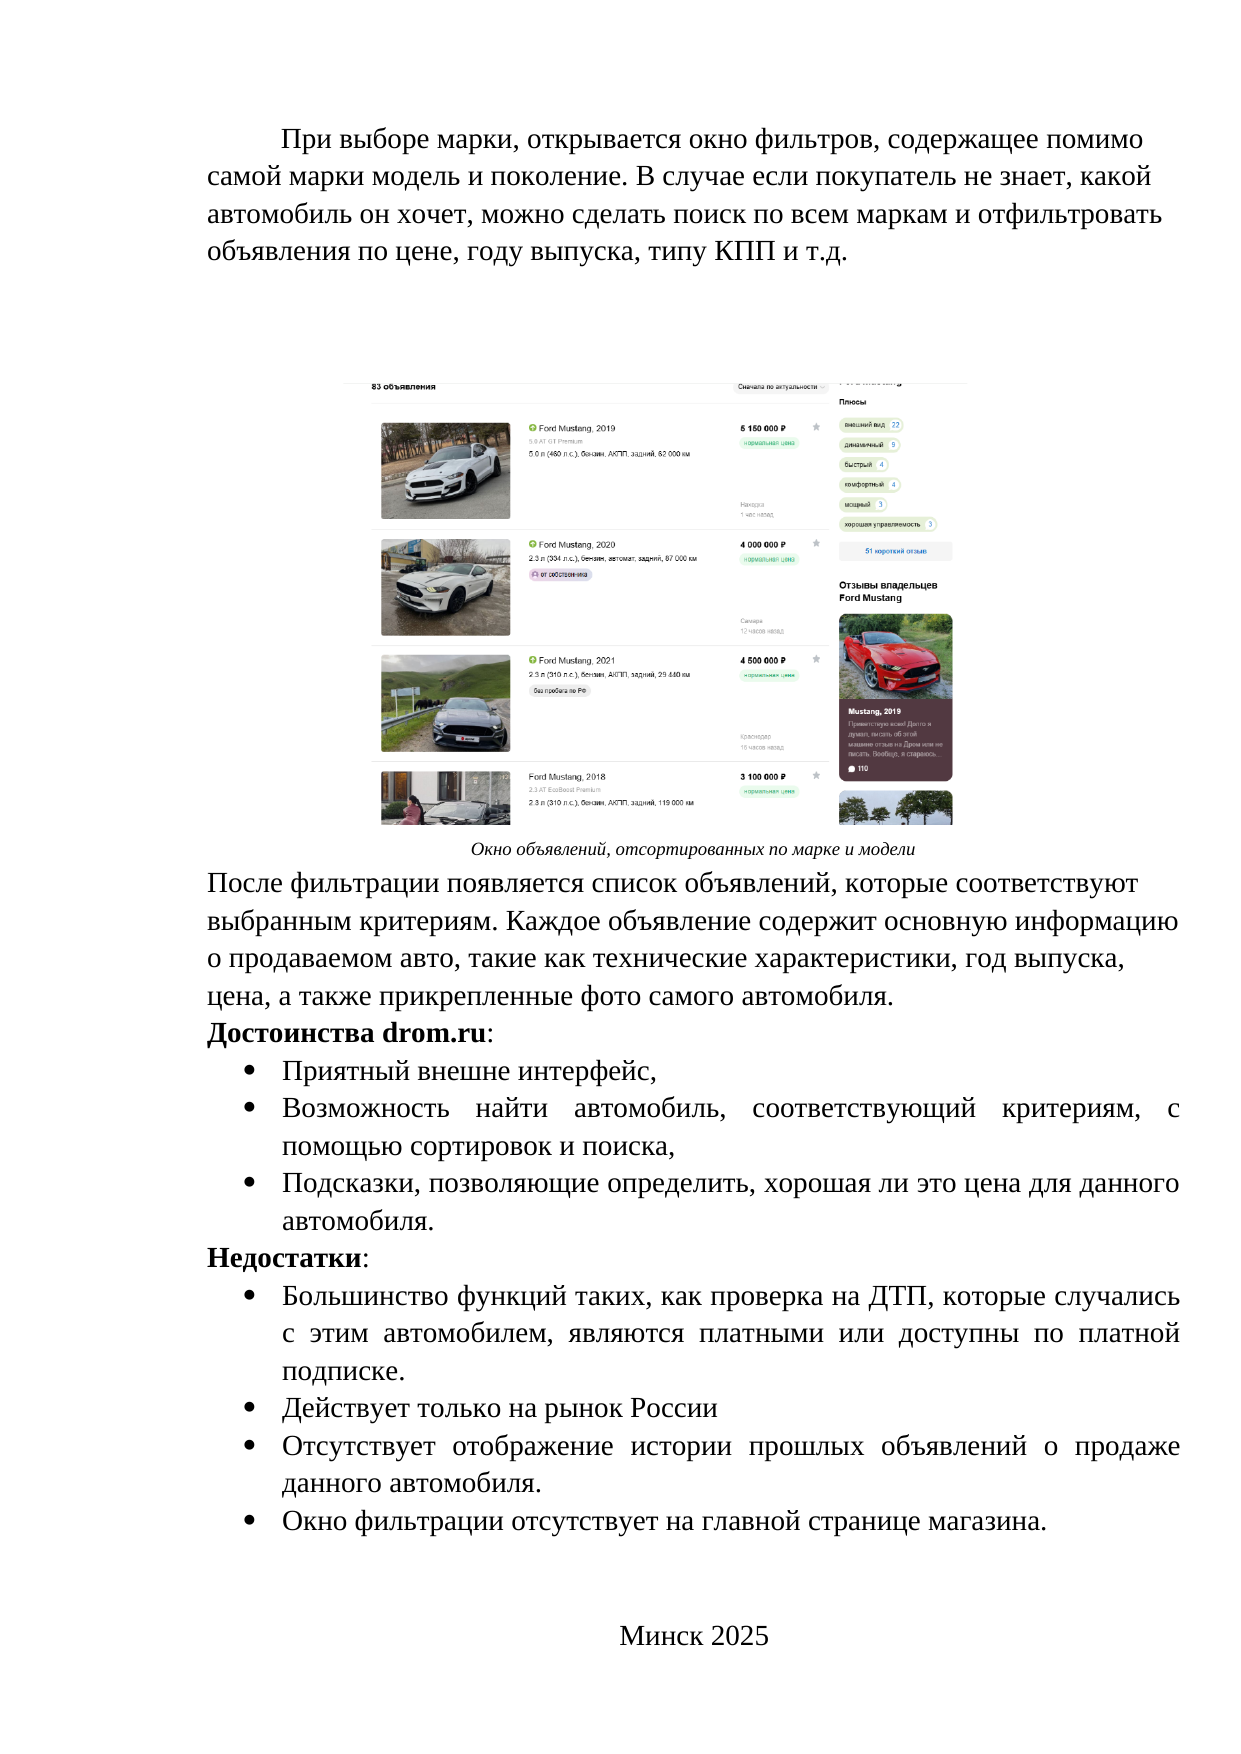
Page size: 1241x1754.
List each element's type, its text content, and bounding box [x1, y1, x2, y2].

text При выборе марки, открывается окно фильтров, содержащее помимо самой марки модель и поколение. В случае если покупатель не знает, какой автомобиль он хочет, можно сделать поиск по всем маркам и отфильтровать объявления по цене, году выпуска, типу КПП и т.д. [207, 118, 1181, 268]
list Отсутствует отображение истории прошлых объявлений о продаже данного автомобиля. [244, 1425, 1181, 1500]
list Подсказки, позволяющие определить, хорошая ли это цена для данного автомобиля. [244, 1162, 1181, 1237]
list Возможность найти автомобиль, соответствующий критериям, с помощью сортировок и поиска, [244, 1087, 1181, 1162]
list Действует только на рынок России [244, 1387, 1181, 1425]
picture [343, 381, 968, 825]
list Приятный внешне интерфейс, [244, 1050, 1181, 1087]
text Достоинства drom.ru: [207, 1012, 1181, 1050]
list Большинство функций таких, как проверка на ДТП, которые случались с этим автомобилем, являются платными или доступны по платной подписке. [244, 1275, 1181, 1387]
list Окно фильтрации отсутствует на главной странице магазина. [244, 1500, 1181, 1537]
text Недостатки: [207, 1237, 1181, 1275]
text После фильтрации появляется список объявлений, которые соответствуют выбранным критериям. Каждое объявление содержит основную информацию о продаваемом авто, такие как технические характеристики, год выпуска, цена, а также прикрепленные фото самого автомобиля. [207, 862, 1181, 1012]
